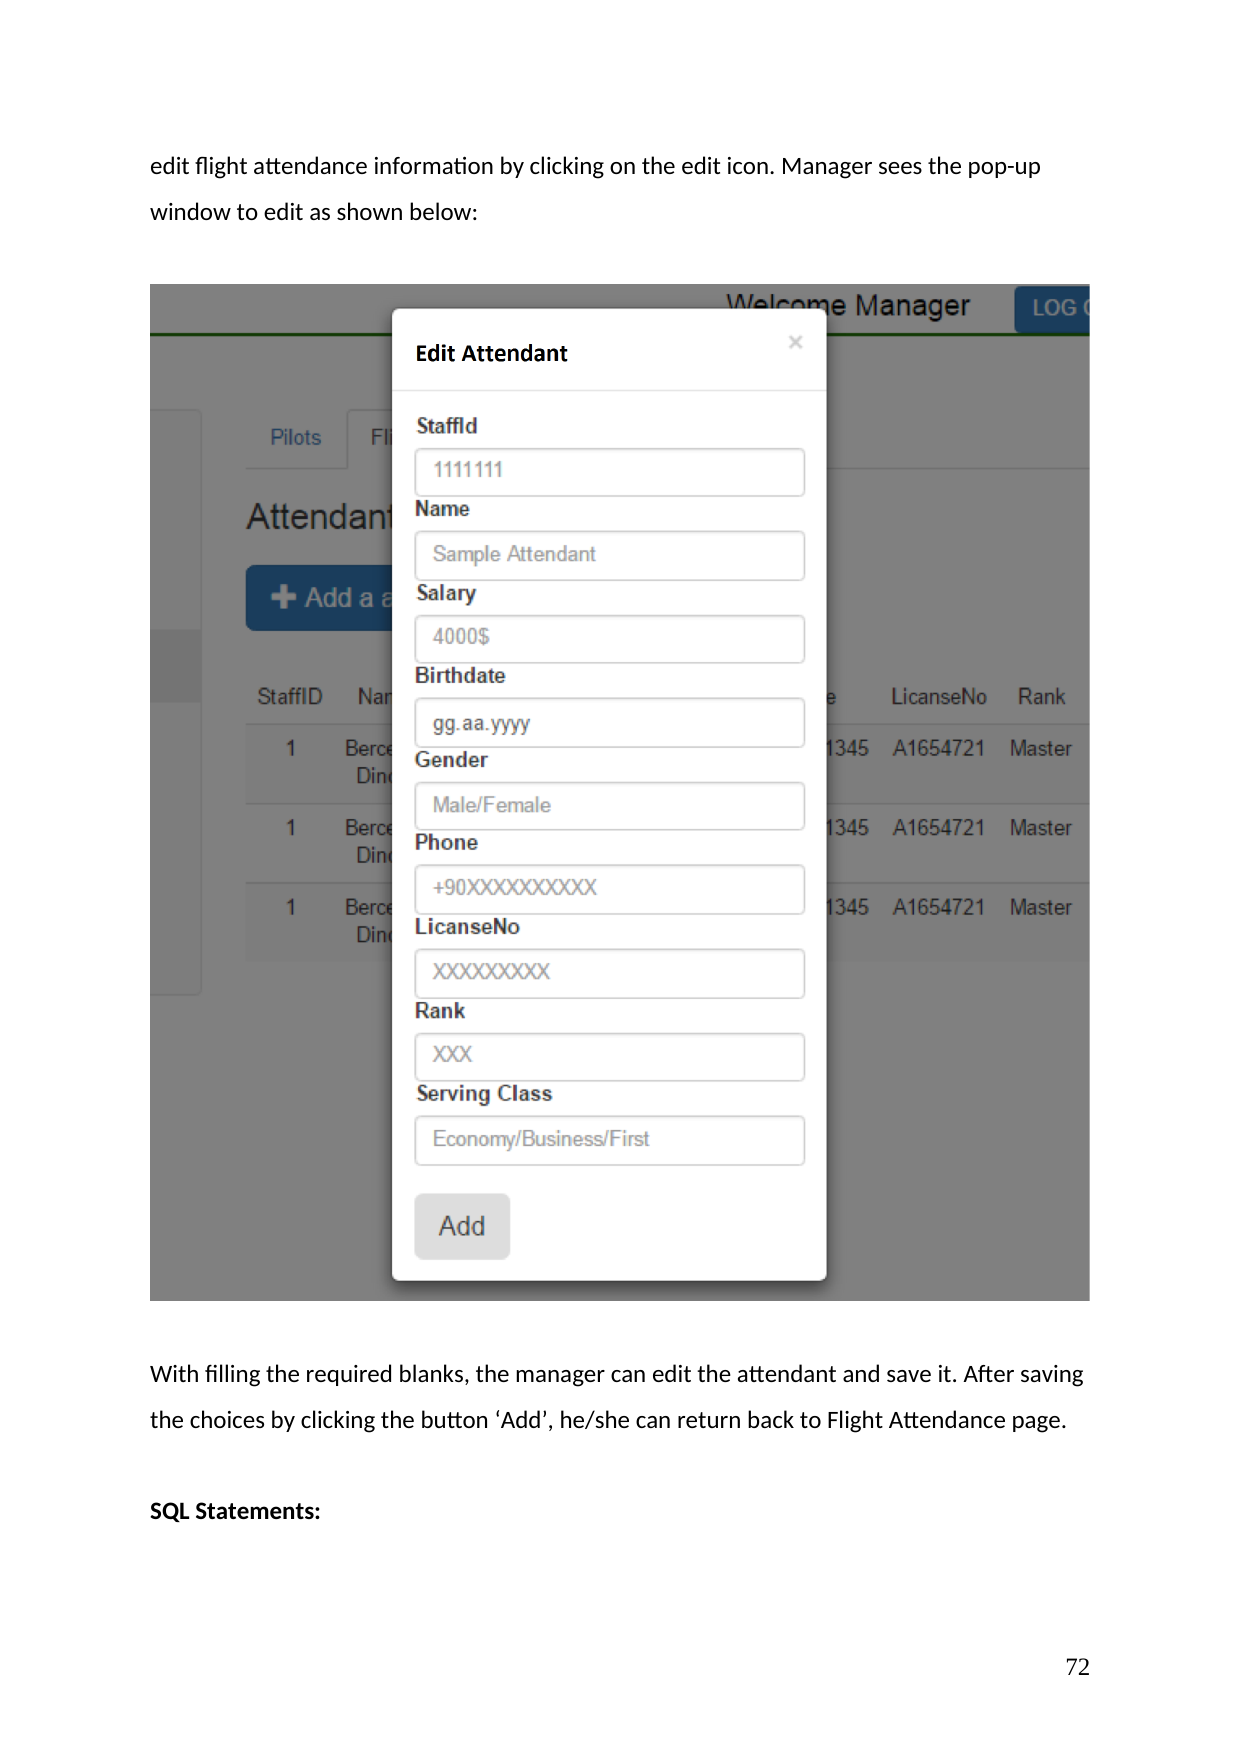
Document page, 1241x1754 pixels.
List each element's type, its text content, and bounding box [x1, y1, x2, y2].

text With filling the required blanks, the manager can edit the attendant and save it. After saving the choices by clicking the button ‘Add’, he/she can return back to Flight Attendance page. [150, 1358, 1090, 1434]
picture [150, 284, 1090, 1301]
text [150, 150, 1090, 226]
text SQL Statements: [150, 1496, 1090, 1526]
